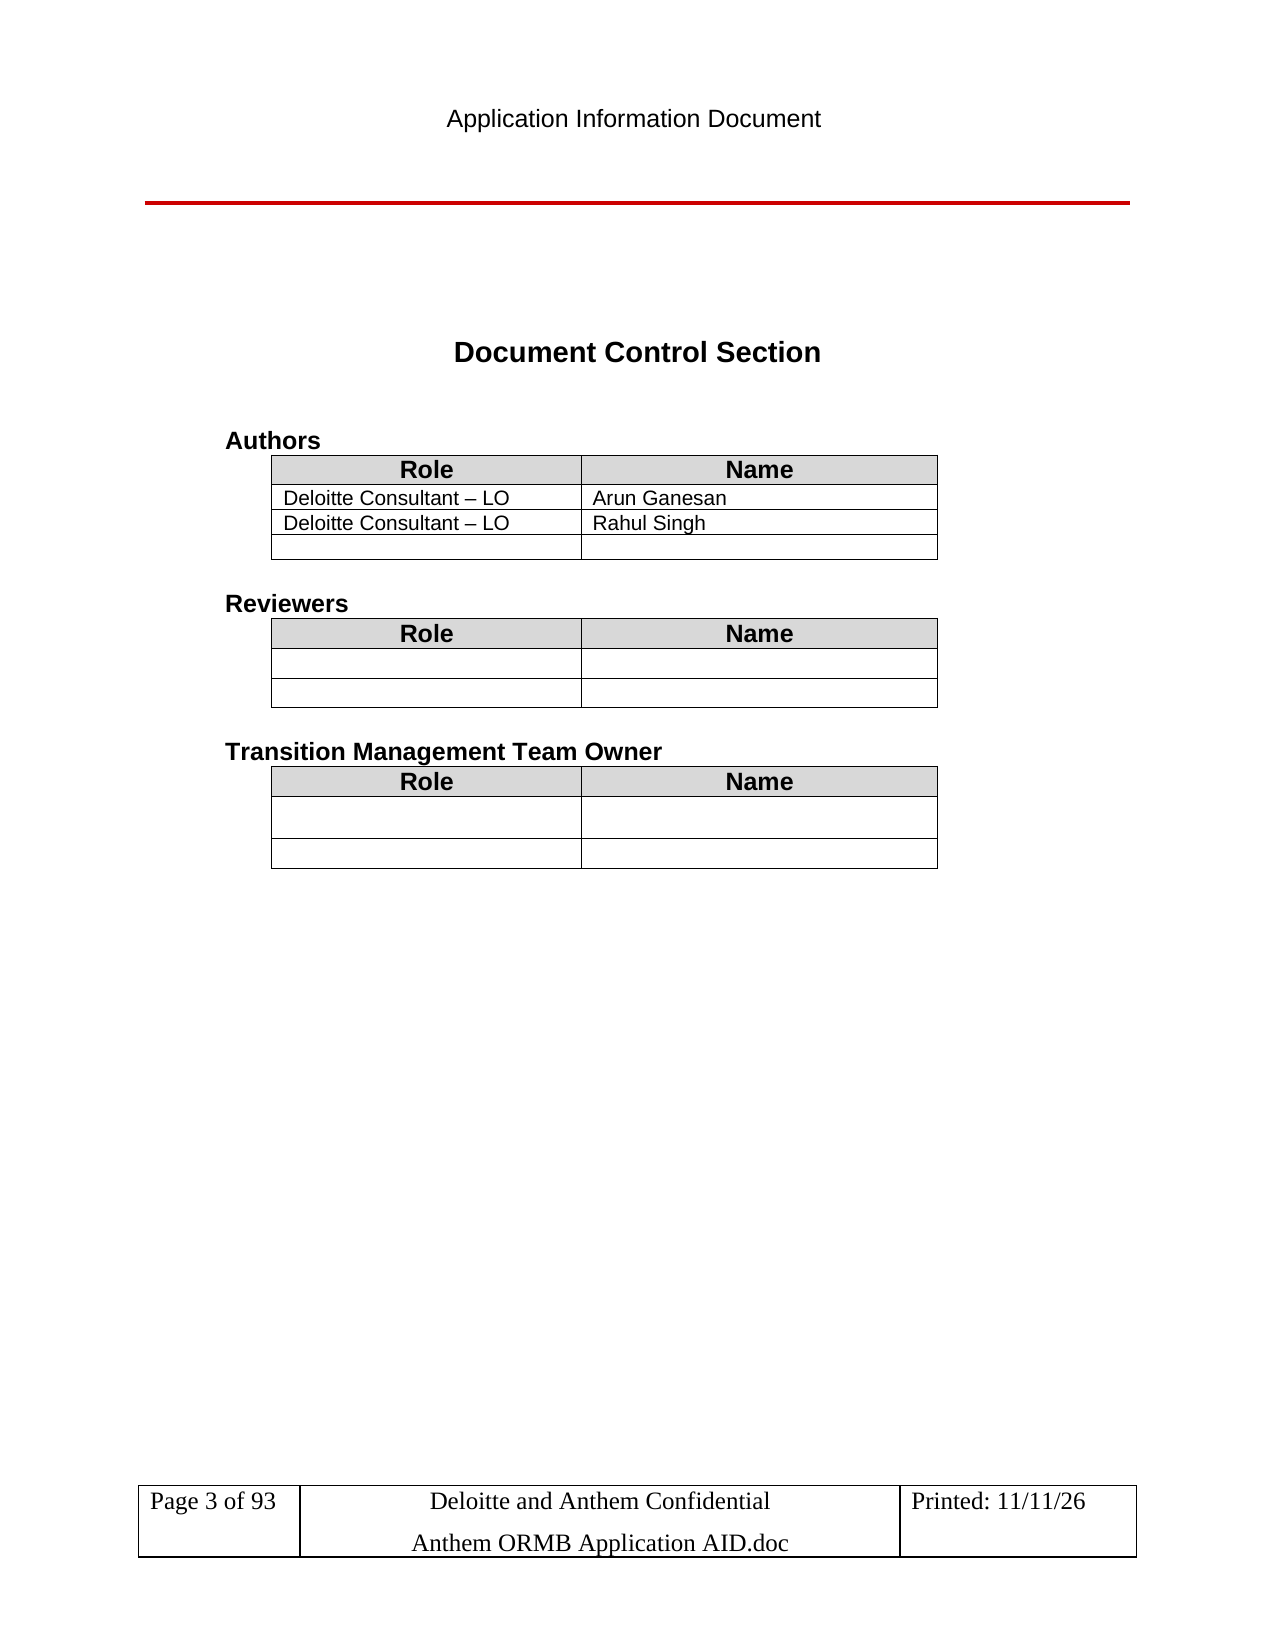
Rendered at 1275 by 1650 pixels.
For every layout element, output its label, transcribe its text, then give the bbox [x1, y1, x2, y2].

table_cell Deloitte Consultant – LO [272, 510, 581, 534]
text Reviewers [150, 589, 1125, 618]
table_cell [272, 797, 581, 838]
table_cell [582, 679, 937, 707]
table_header Role [272, 456, 581, 484]
table_cell Arun Ganesan [582, 485, 937, 509]
table_cell [582, 797, 937, 838]
table_cell Rahul Singh [582, 510, 937, 534]
text Document Control Section [150, 335, 1125, 368]
table_header Name [582, 767, 937, 796]
table_cell [272, 679, 581, 707]
text Authors [150, 397, 1125, 454]
table_header Name [582, 619, 937, 648]
table_header Role [272, 619, 581, 648]
table_header Role [272, 767, 581, 796]
table_cell [272, 535, 581, 559]
table_cell [582, 535, 937, 559]
table_cell Deloitte Consultant – LO [272, 485, 581, 509]
table_cell [582, 649, 937, 677]
table_cell [272, 839, 581, 868]
table_header Name [582, 456, 937, 484]
table_cell [582, 839, 937, 868]
text Transition Management Team Owner [150, 737, 1125, 766]
table_cell [272, 649, 581, 677]
